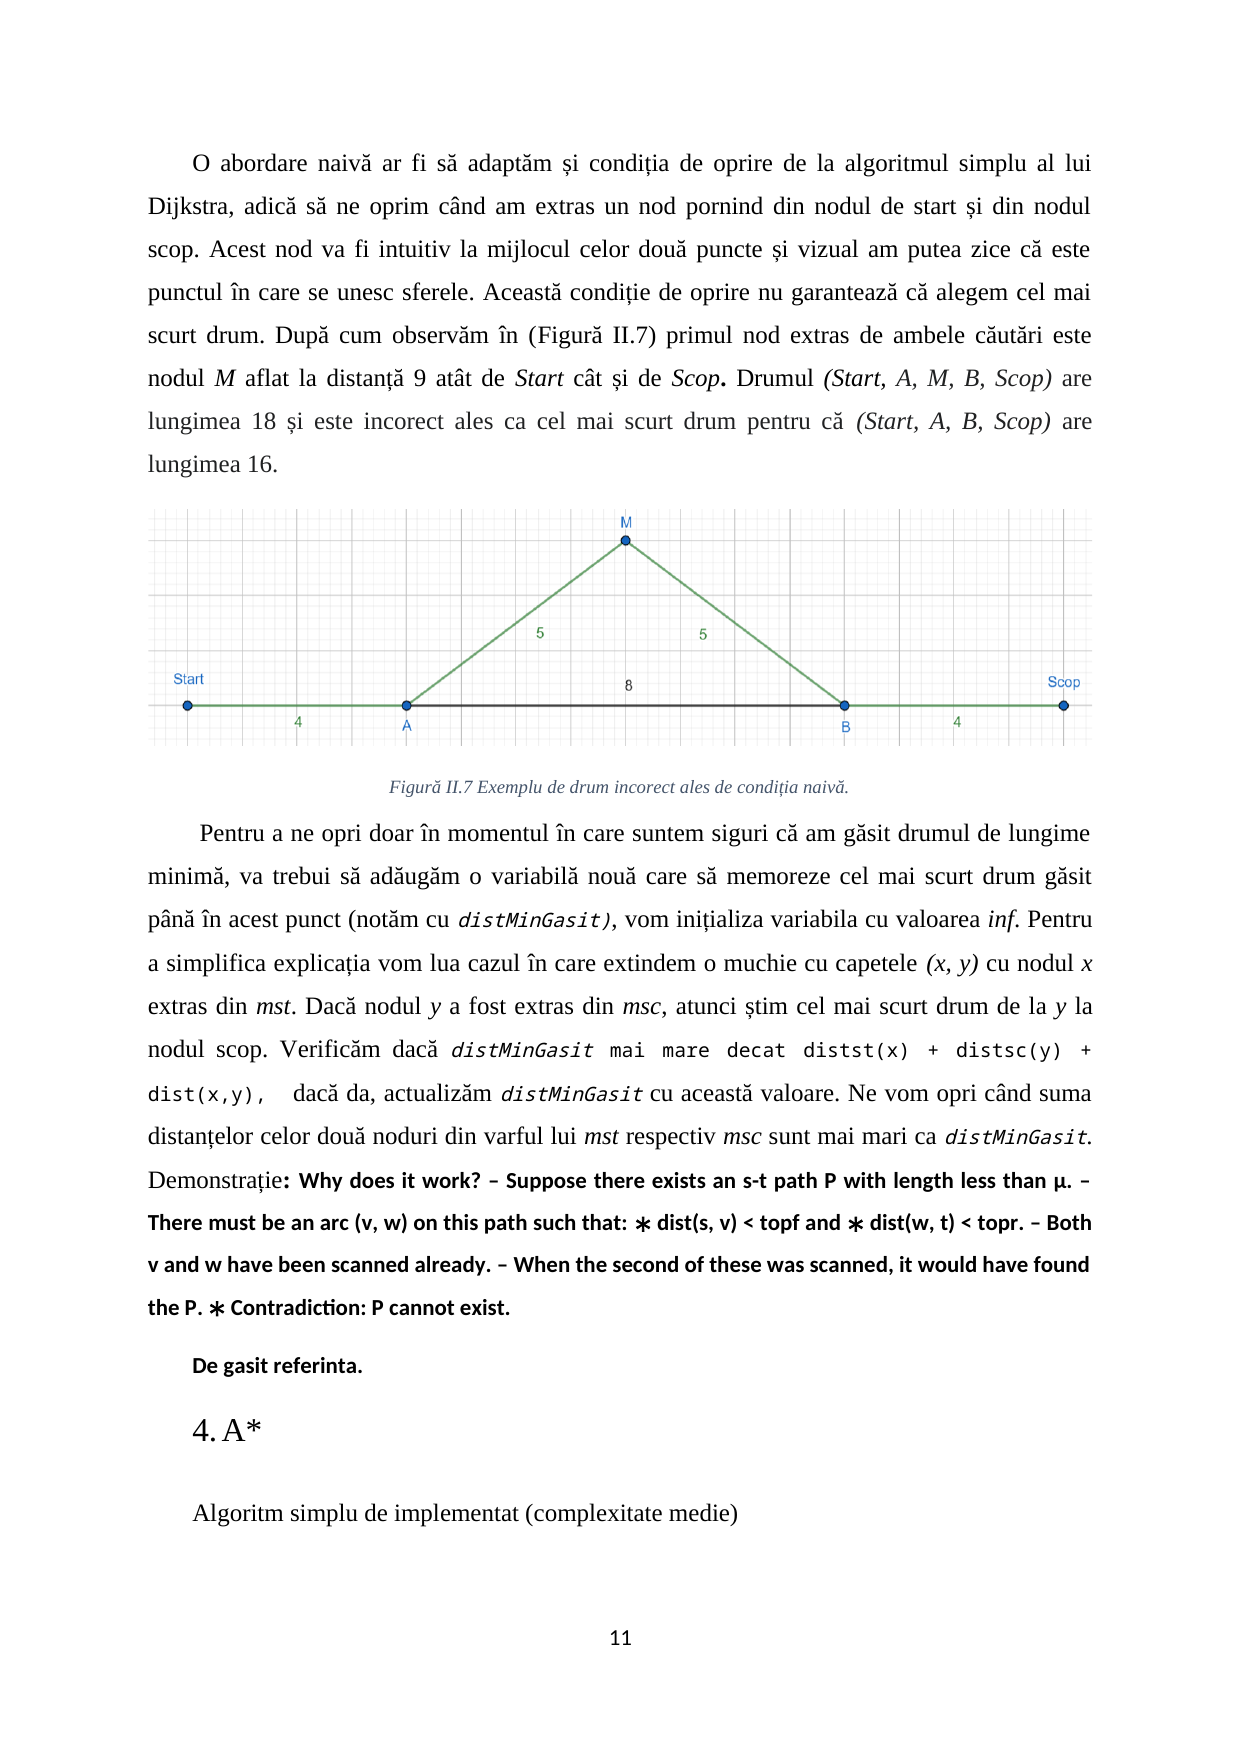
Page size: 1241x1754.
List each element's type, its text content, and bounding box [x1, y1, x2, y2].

picture [148, 509, 1093, 746]
text Pentru a ne opri doar în momentul în care suntem siguri că am găsit drumul de lungime minimă, va trebui să adăugăm o variabilă nouă care să memoreze cel mai scurt drum găsit până în acest punct (notăm cu distMinGasit), vom inițializa variabila cu valoarea inf. Pentru a simplifica explicația vom lua cazul în care extindem o muchie cu capetele (x, y) cu nodul x extras din mst. Dacă nodul y a fost extras din msc, atunci știm cel mai scurt drum de la y la nodul scop. Verificăm dacă distMinGasit mai mare decat distst(x) + distsc(y) + dist(x,y), dacă da, actualizăm distMinGasit cu această valoare. Ne vom opri când suma distanțelor celor două noduri din varful lui mst respectiv msc sunt mai mari ca distMinGasit. Demonstrație: Why does it work? – Suppose there exists an s-t path P with length less than µ. – There must be an arc (v, w) on this path such that: ∗ dist(s, v) < topf and ∗ dist(w, t) < topr. – Both v and w have been scanned already. – When the second of these was scanned, it would have found the P. ∗ Contradiction: P cannot exist. [148, 818, 1092, 1321]
subtitle A* [148, 1410, 1092, 1448]
text De gasit referinta. [148, 1351, 1092, 1379]
text Algoritm simplu de implementat (complexitate medie) [148, 1498, 1092, 1527]
